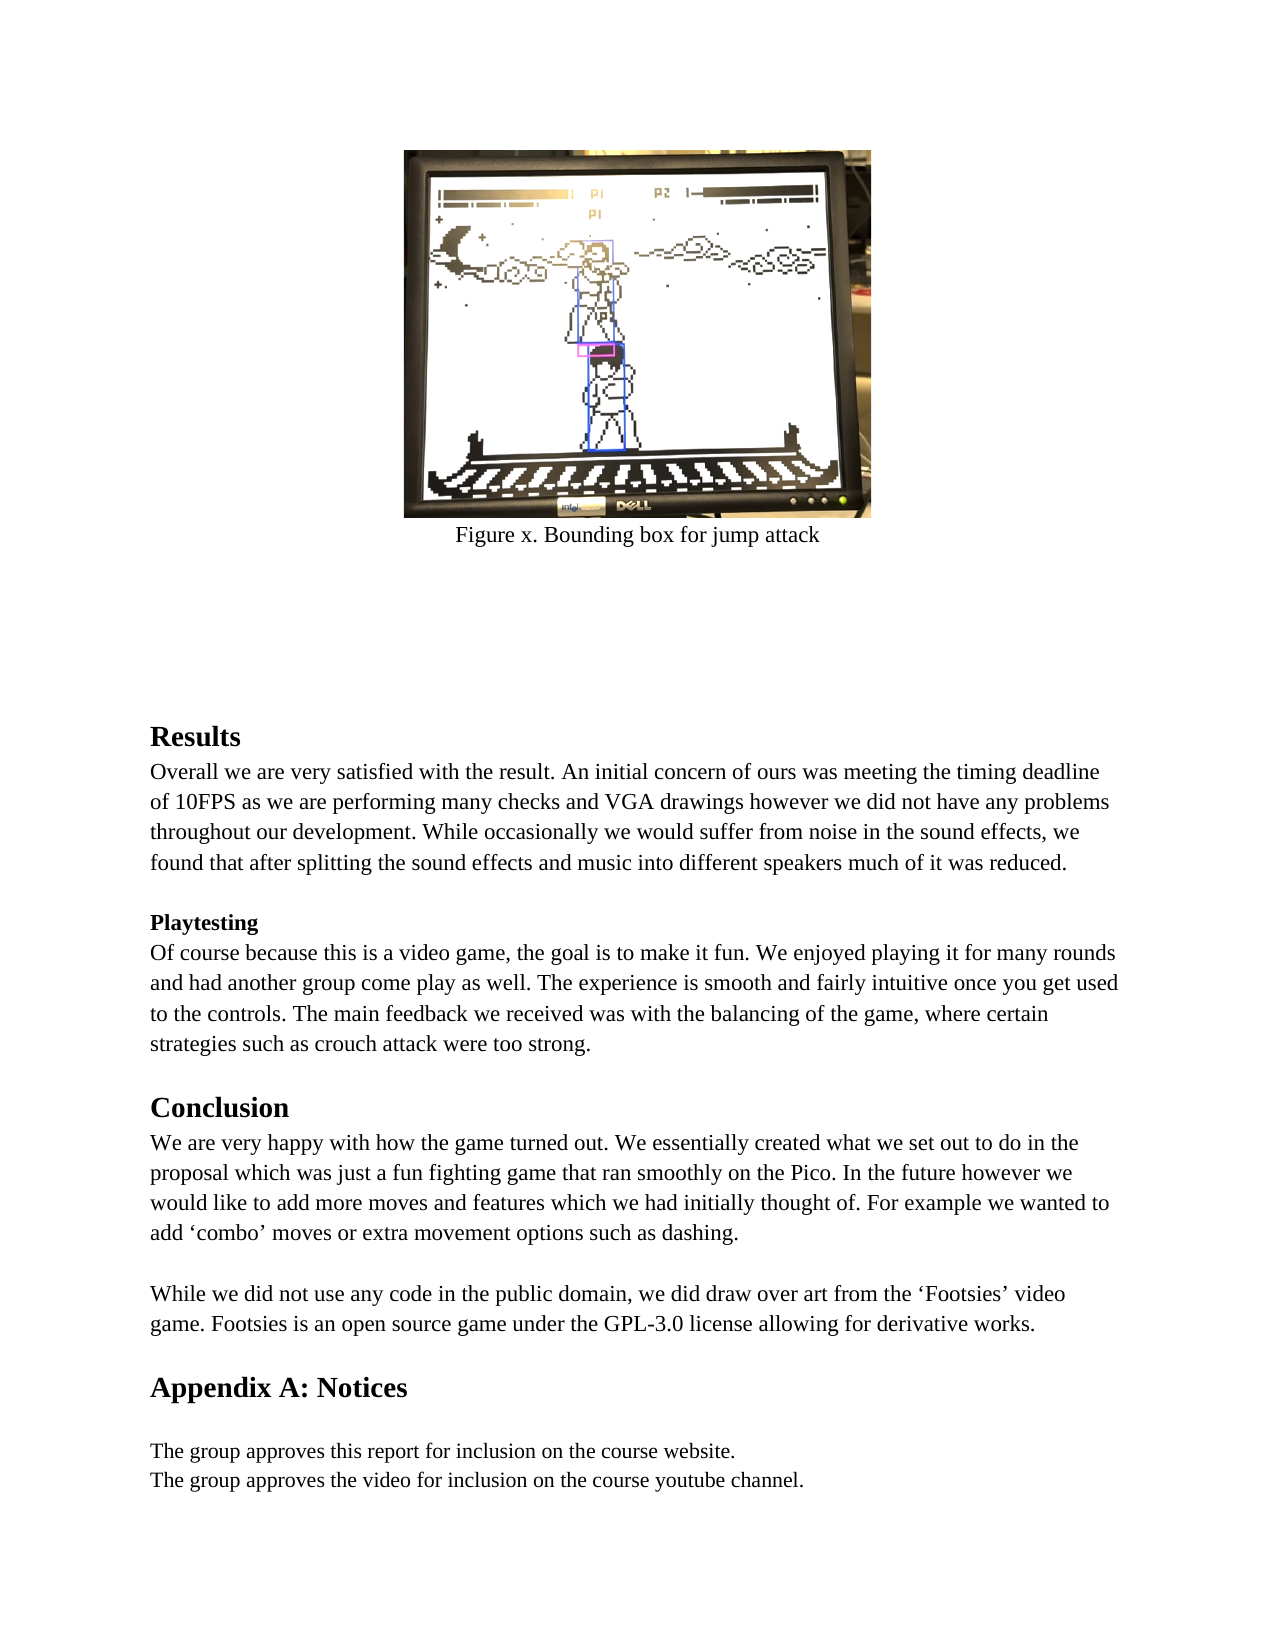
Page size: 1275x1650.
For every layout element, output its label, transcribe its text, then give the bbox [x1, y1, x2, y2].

text The group approves this report for inclusion on the course website. [150, 1438, 1125, 1463]
text Figure x. Bounding box for jump attack [150, 522, 1125, 548]
text We are very happy with how the game turned out. We essentially created what we set out to do in the proposal which was just a fun fighting game that ran smoothly on the Pico. In the future however we would like to add more moves and features which we had initially thought of. For example we wanted to add ‘combo’ moves or extra movement options such as dashing. [150, 1129, 1125, 1246]
text Appendix A: Notices [150, 1371, 1125, 1404]
text Results [150, 719, 1125, 753]
text Conclusion [150, 1090, 1125, 1124]
text Of course because this is a video game, the goal is to make it fun. We enjoyed playing it for many rounds and had another group come play as well. The experience is smooth and fairly intuitive once you get used to the controls. The main feedback we received was with the balancing of the game, where certain strategies such as crouch attack were too strong. [150, 939, 1125, 1056]
text The group approves the video for inclusion on the course youtube channel. [150, 1467, 1125, 1492]
text Overall we are very satisfied with the result. An initial concern of ours was meeting the timing deadline of 10FPS as we are performing many checks and VGA drawings however we did not have any problems throughout our development. While occasionally we would suffer from noise in the sound effects, we found that after splitting the sound effects and music into different speakers much of it was reduced. [150, 758, 1125, 875]
text Playtesting [150, 909, 1125, 935]
text While we did not use any code in the public domain, we did draw over art from the ‘Footsies’ video game. Footsies is an open source game under the GPL-3.0 license allowing for derivative works. [150, 1280, 1125, 1336]
picture [403, 150, 872, 518]
